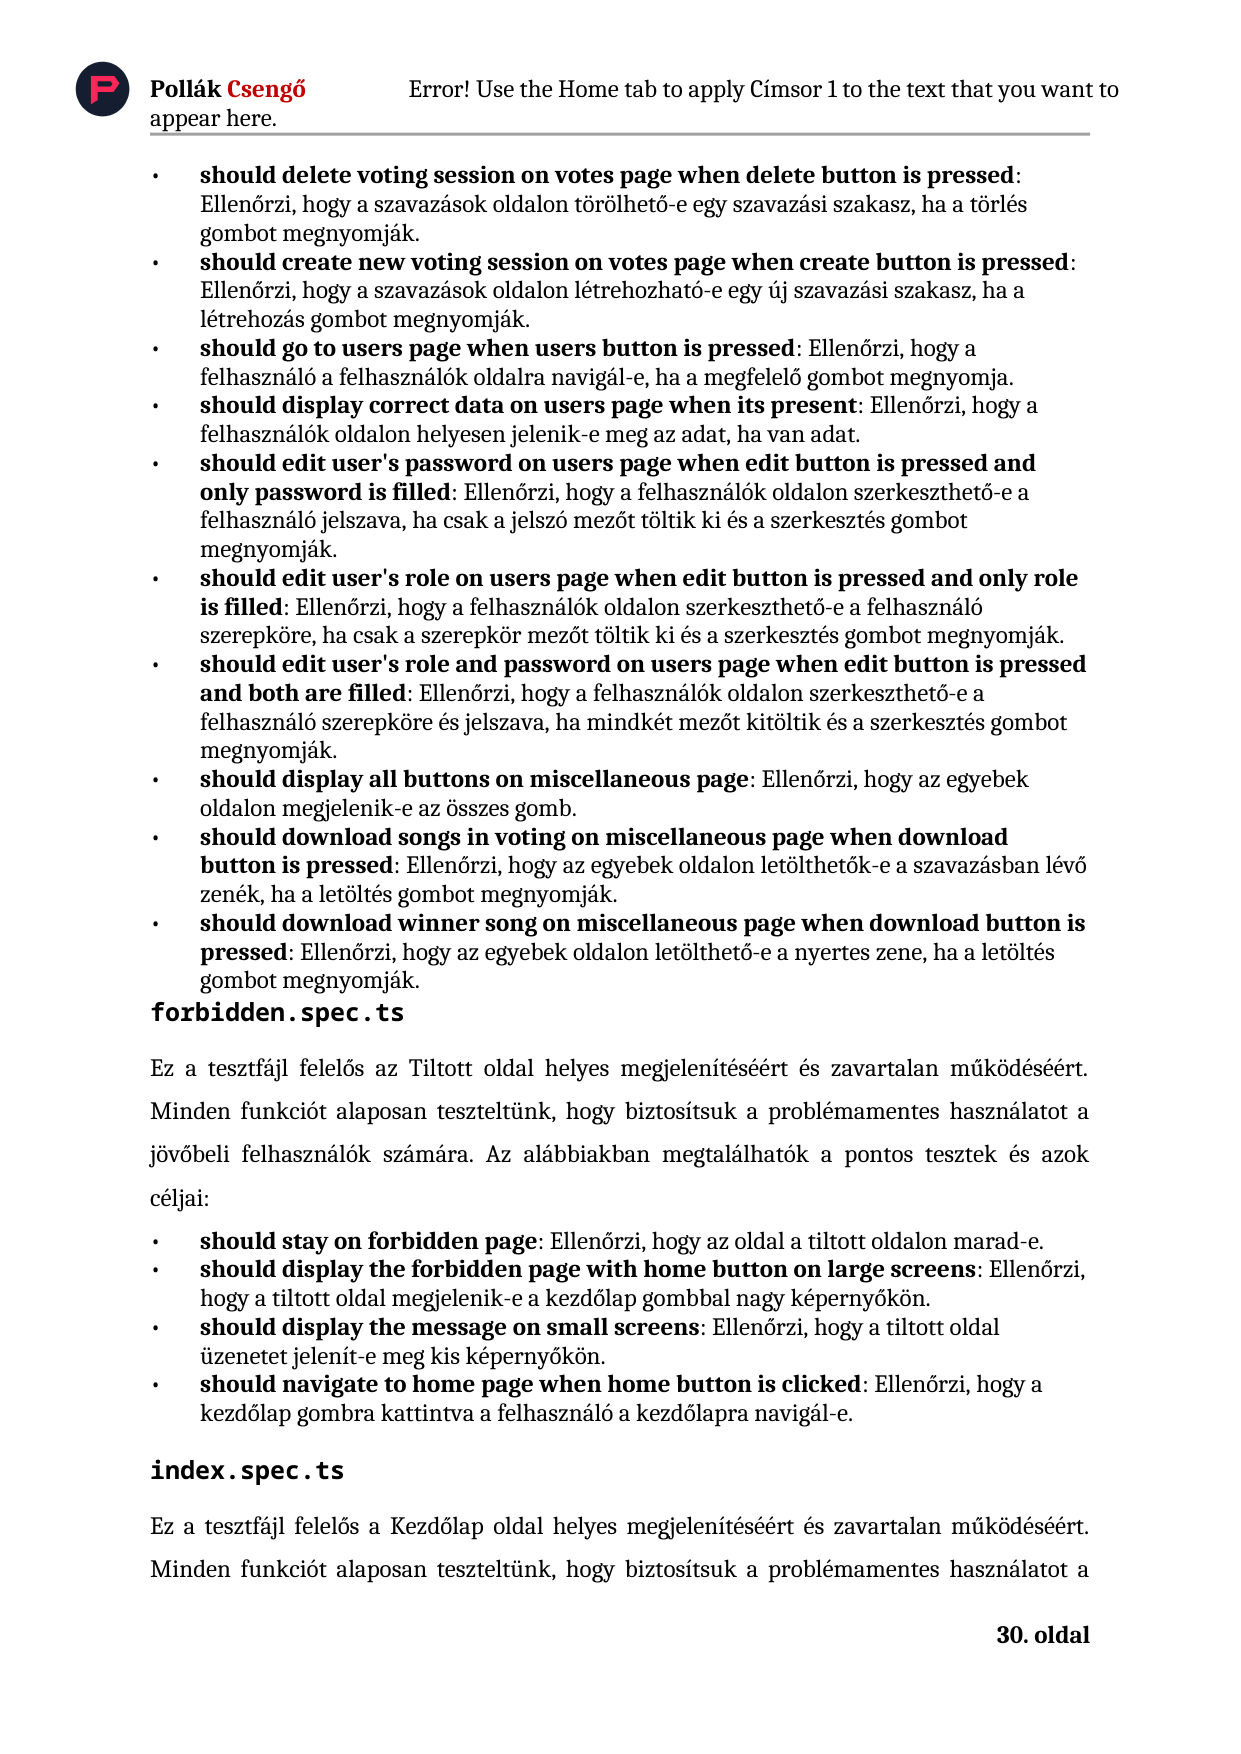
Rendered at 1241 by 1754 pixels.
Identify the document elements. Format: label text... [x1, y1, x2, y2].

list should stay on forbidden page: Ellenőrzi, hogy az oldal a tiltott oldalon marad-e. [150, 1227, 1090, 1255]
list should display all buttons on miscellaneous page: Ellenőrzi, hogy az egyebek oldalon megjelenik-e az összes gomb. [150, 765, 1090, 822]
subtitle forbidden.spec.ts [150, 995, 1090, 1029]
list should create new voting session on votes page when create button is pressed: Ellenőrzi, hogy a szavazások oldalon létrehozható-e egy új szavazási szakasz, ha a létrehozás gombot megnyomják. [150, 247, 1090, 334]
text Ez a tesztfájl felelős az Tiltott oldal helyes megjelenítéséért és zavartalan működéséért. Minden funkciót alaposan teszteltünk, hogy biztosítsuk a problémamentes használatot a jövőbeli felhasználók számára. Az alábbiakban megtalálhatók a pontos tesztek és azok céljai: [150, 1054, 1090, 1212]
list should download winner song on miscellaneous page when download button is pressed: Ellenőrzi, hogy az egyebek oldalon letölthető-e a nyertes zene, ha a letöltés gombot megnyomják. [150, 909, 1090, 995]
picture [71, 57, 132, 118]
list should edit user's password on users page when edit button is pressed and only password is filled: Ellenőrzi, hogy a felhasználók oldalon szerkeszthető-e a felhasználó jelszava, ha csak a jelszó mezőt töltik ki és a szerkesztés gombot megnyomják. [150, 449, 1090, 564]
list should edit user's role and password on users page when edit button is pressed and both are filled: Ellenőrzi, hogy a felhasználók oldalon szerkeszthető-e a felhasználó szerepköre és jelszava, ha mindkét mezőt kitöltik és a szerkesztés gombot megnyomják. [150, 650, 1090, 765]
list should display the message on small screens: Ellenőrzi, hogy a tiltott oldal üzenetet jelenít-e meg kis képernyőkön. [150, 1313, 1090, 1370]
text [150, 1512, 1090, 1584]
subtitle index.spec.ts [150, 1453, 1090, 1487]
list should edit user's role on users page when edit button is pressed and only role is filled: Ellenőrzi, hogy a felhasználók oldalon szerkeszthető-e a felhasználó szerepköre, ha csak a szerepkör mezőt töltik ki és a szerkesztés gombot megnyomják. [150, 564, 1090, 650]
list should go to users page when users button is pressed: Ellenőrzi, hogy a felhasználó a felhasználók oldalra navigál-e, ha a megfelelő gombot megnyomja. [150, 334, 1090, 391]
list should display correct data on users page when its present: Ellenőrzi, hogy a felhasználók oldalon helyesen jelenik-e meg az adat, ha van adat. [150, 391, 1090, 449]
list should navigate to home page when home button is clicked: Ellenőrzi, hogy a kezdőlap gombra kattintva a felhasználó a kezdőlapra navigál-e. [150, 1370, 1090, 1428]
list should display the forbidden page with home button on large screens: Ellenőrzi, hogy a tiltott oldal megjelenik-e a kezdőlap gombbal nagy képernyőkön. [150, 1255, 1090, 1313]
list should delete voting session on votes page when delete button is pressed: Ellenőrzi, hogy a szavazások oldalon törölhető-e egy szavazási szakasz, ha a törlés gombot megnyomják. [150, 161, 1090, 247]
list should download songs in voting on miscellaneous page when download button is pressed: Ellenőrzi, hogy az egyebek oldalon letölthetők-e a szavazásban lévő zenék, ha a letöltés gombot megnyomják. [150, 822, 1090, 909]
